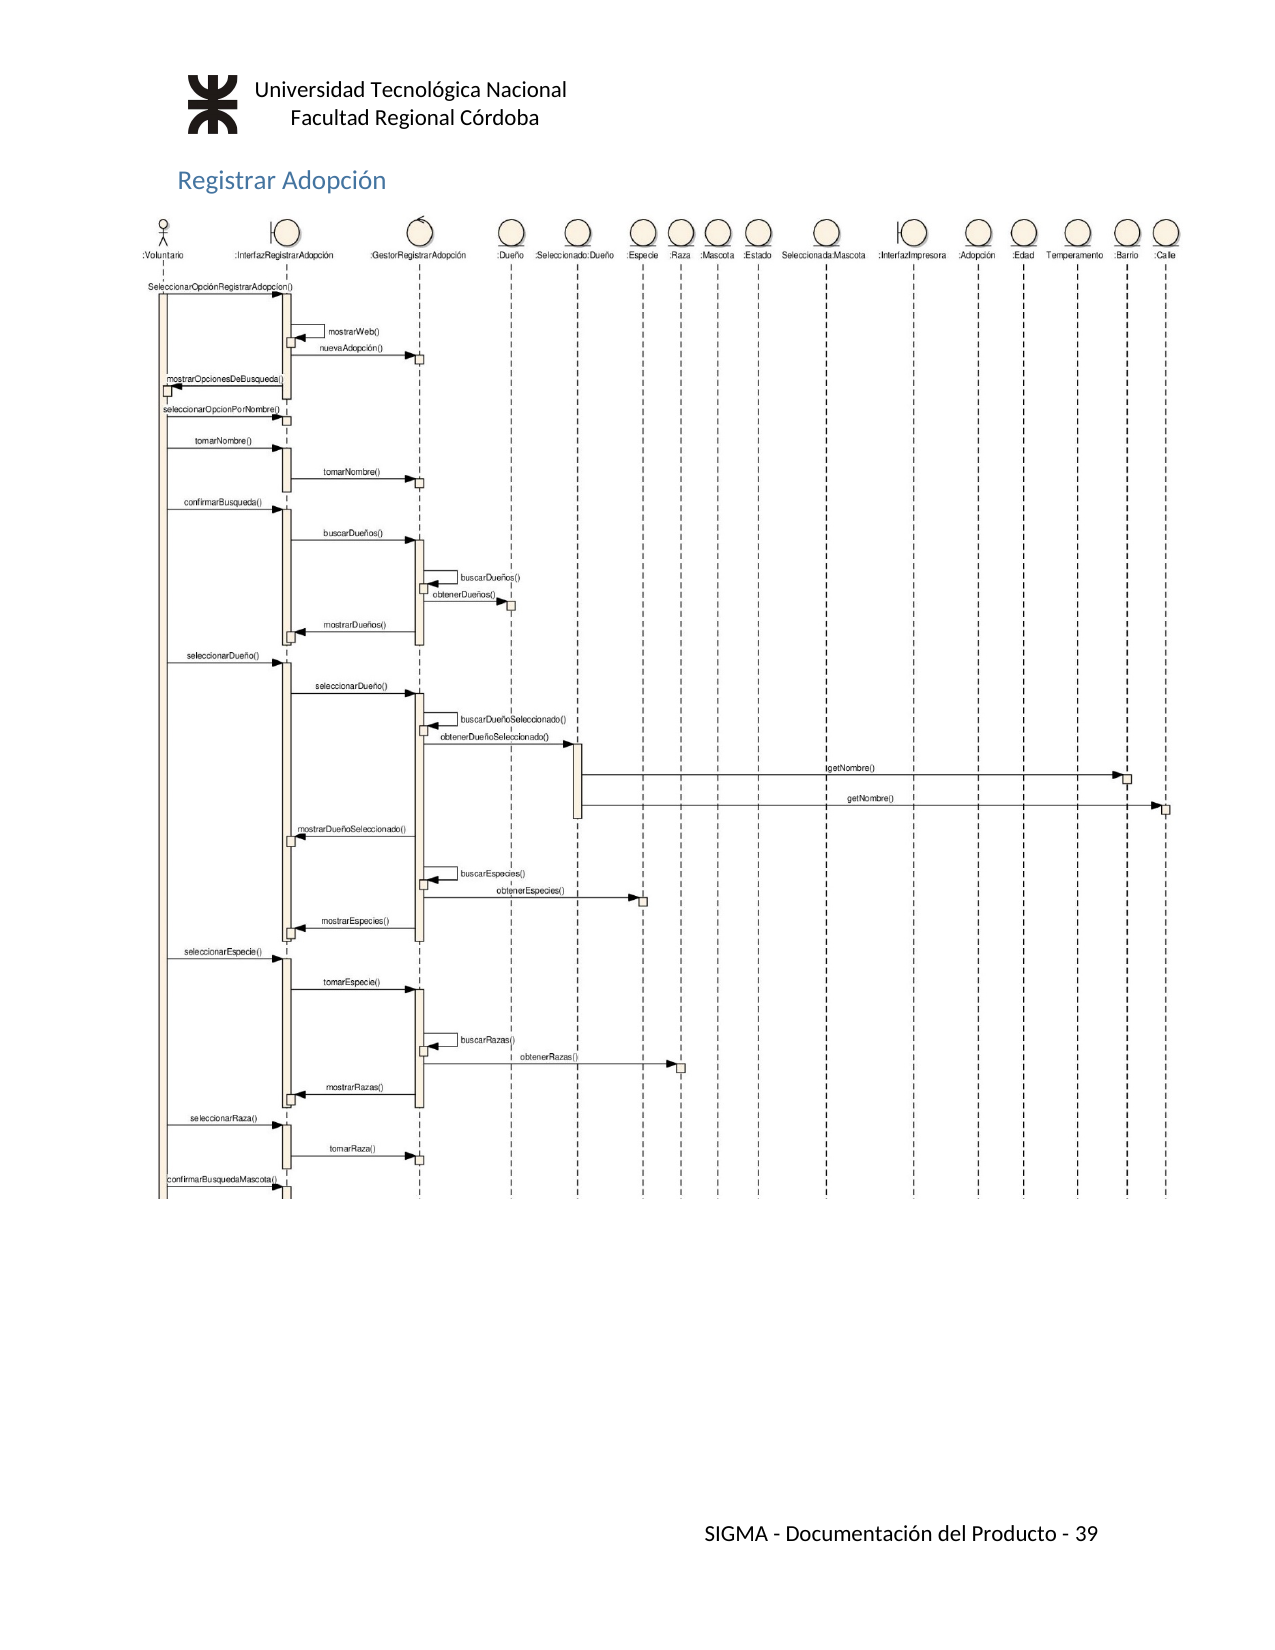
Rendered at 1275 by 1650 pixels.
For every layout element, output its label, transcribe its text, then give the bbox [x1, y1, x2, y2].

picture [188, 75, 238, 134]
subtitle Registrar Adopción [177, 163, 1098, 196]
picture [141, 211, 1186, 1199]
